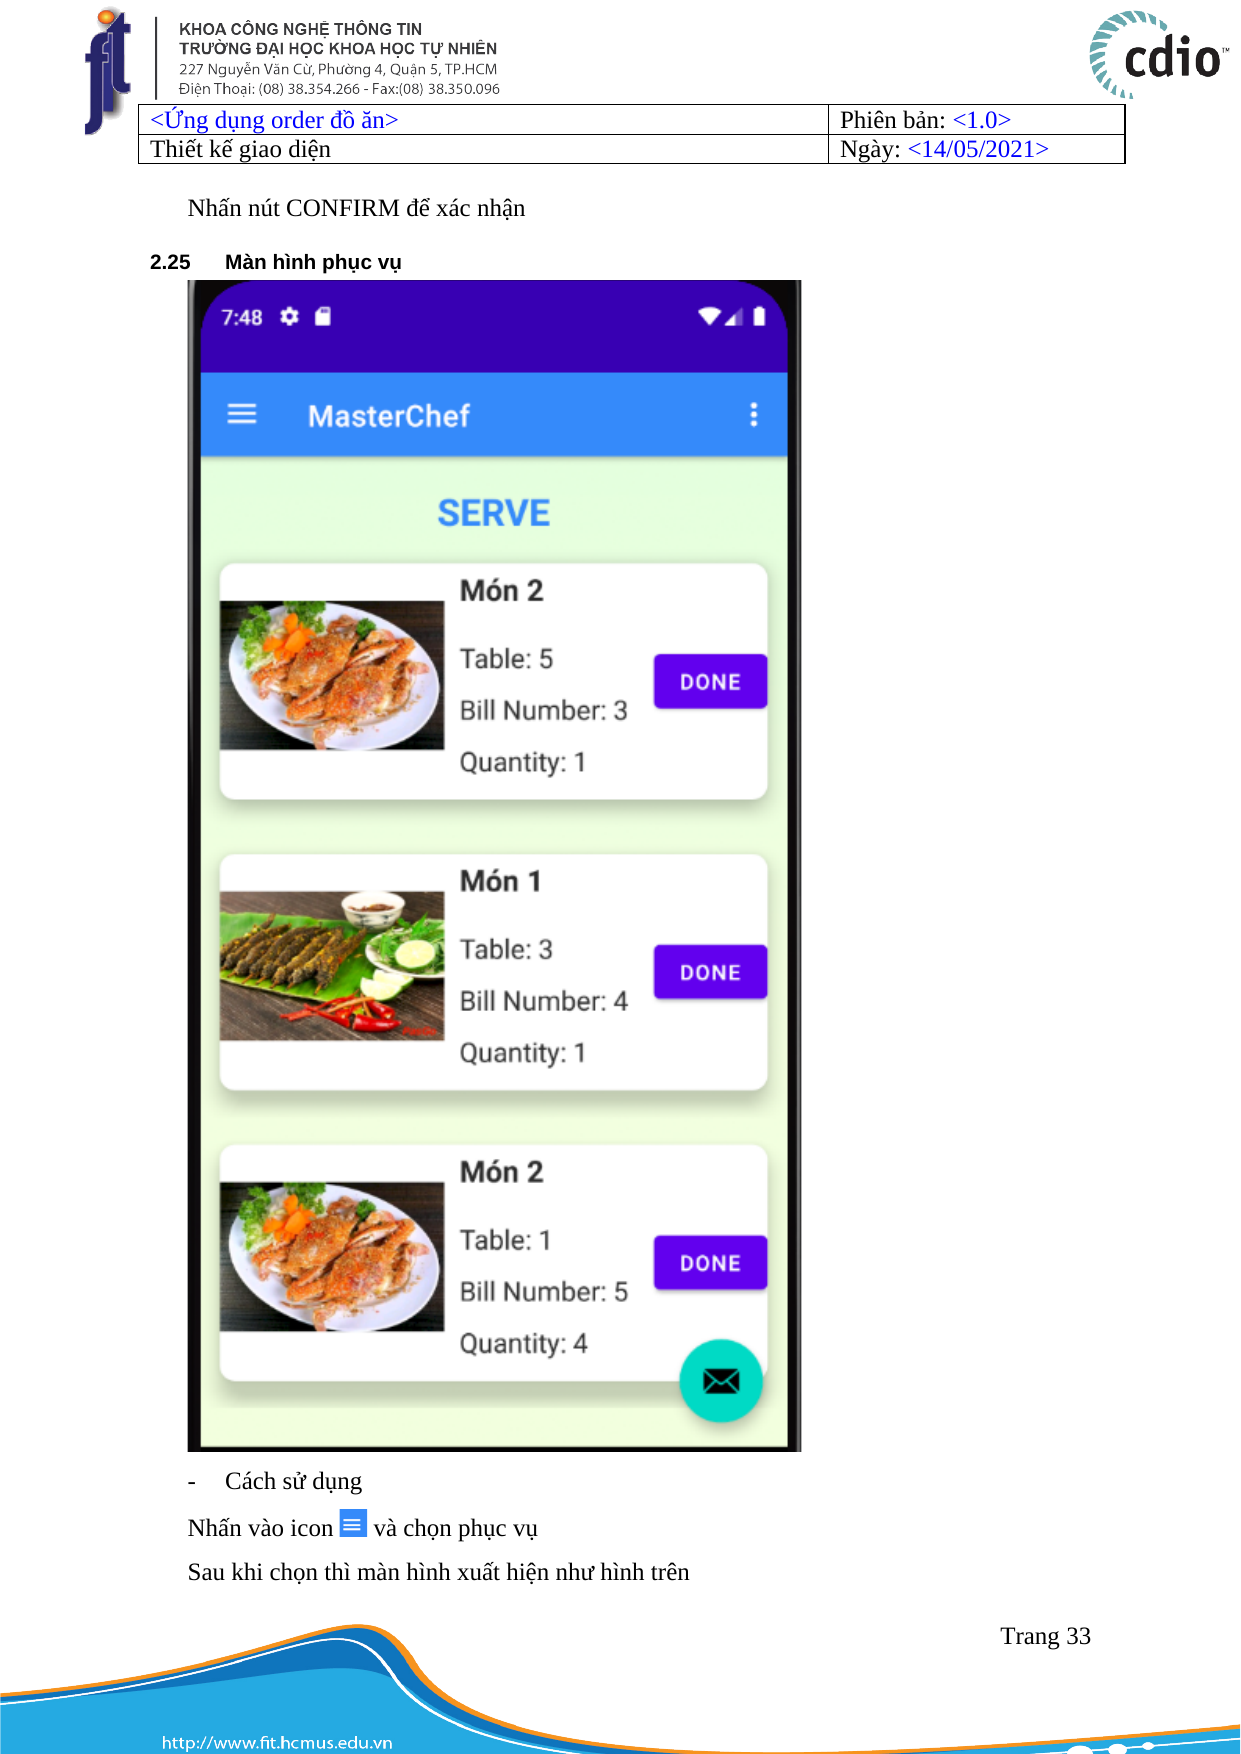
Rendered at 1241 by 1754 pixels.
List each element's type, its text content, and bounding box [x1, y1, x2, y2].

list Cách sử dụng [187, 1466, 1090, 1495]
picture [187, 280, 802, 1452]
picture [139, 135, 828, 159]
picture [139, 105, 828, 134]
text Nhấn vào icon và chọn phục vụ [187, 1509, 1090, 1542]
picture [61, 0, 1241, 159]
picture [829, 135, 1124, 159]
picture [0, 1621, 1241, 1754]
picture [829, 105, 1124, 134]
text Sau khi chọn thì màn hình xuất hiện như hình trên [187, 1557, 1090, 1585]
text Nhấn nút CONFIRM để xác nhận [187, 193, 1090, 222]
picture [339, 1509, 368, 1537]
subtitle Màn hình phục vụ [150, 249, 1090, 274]
